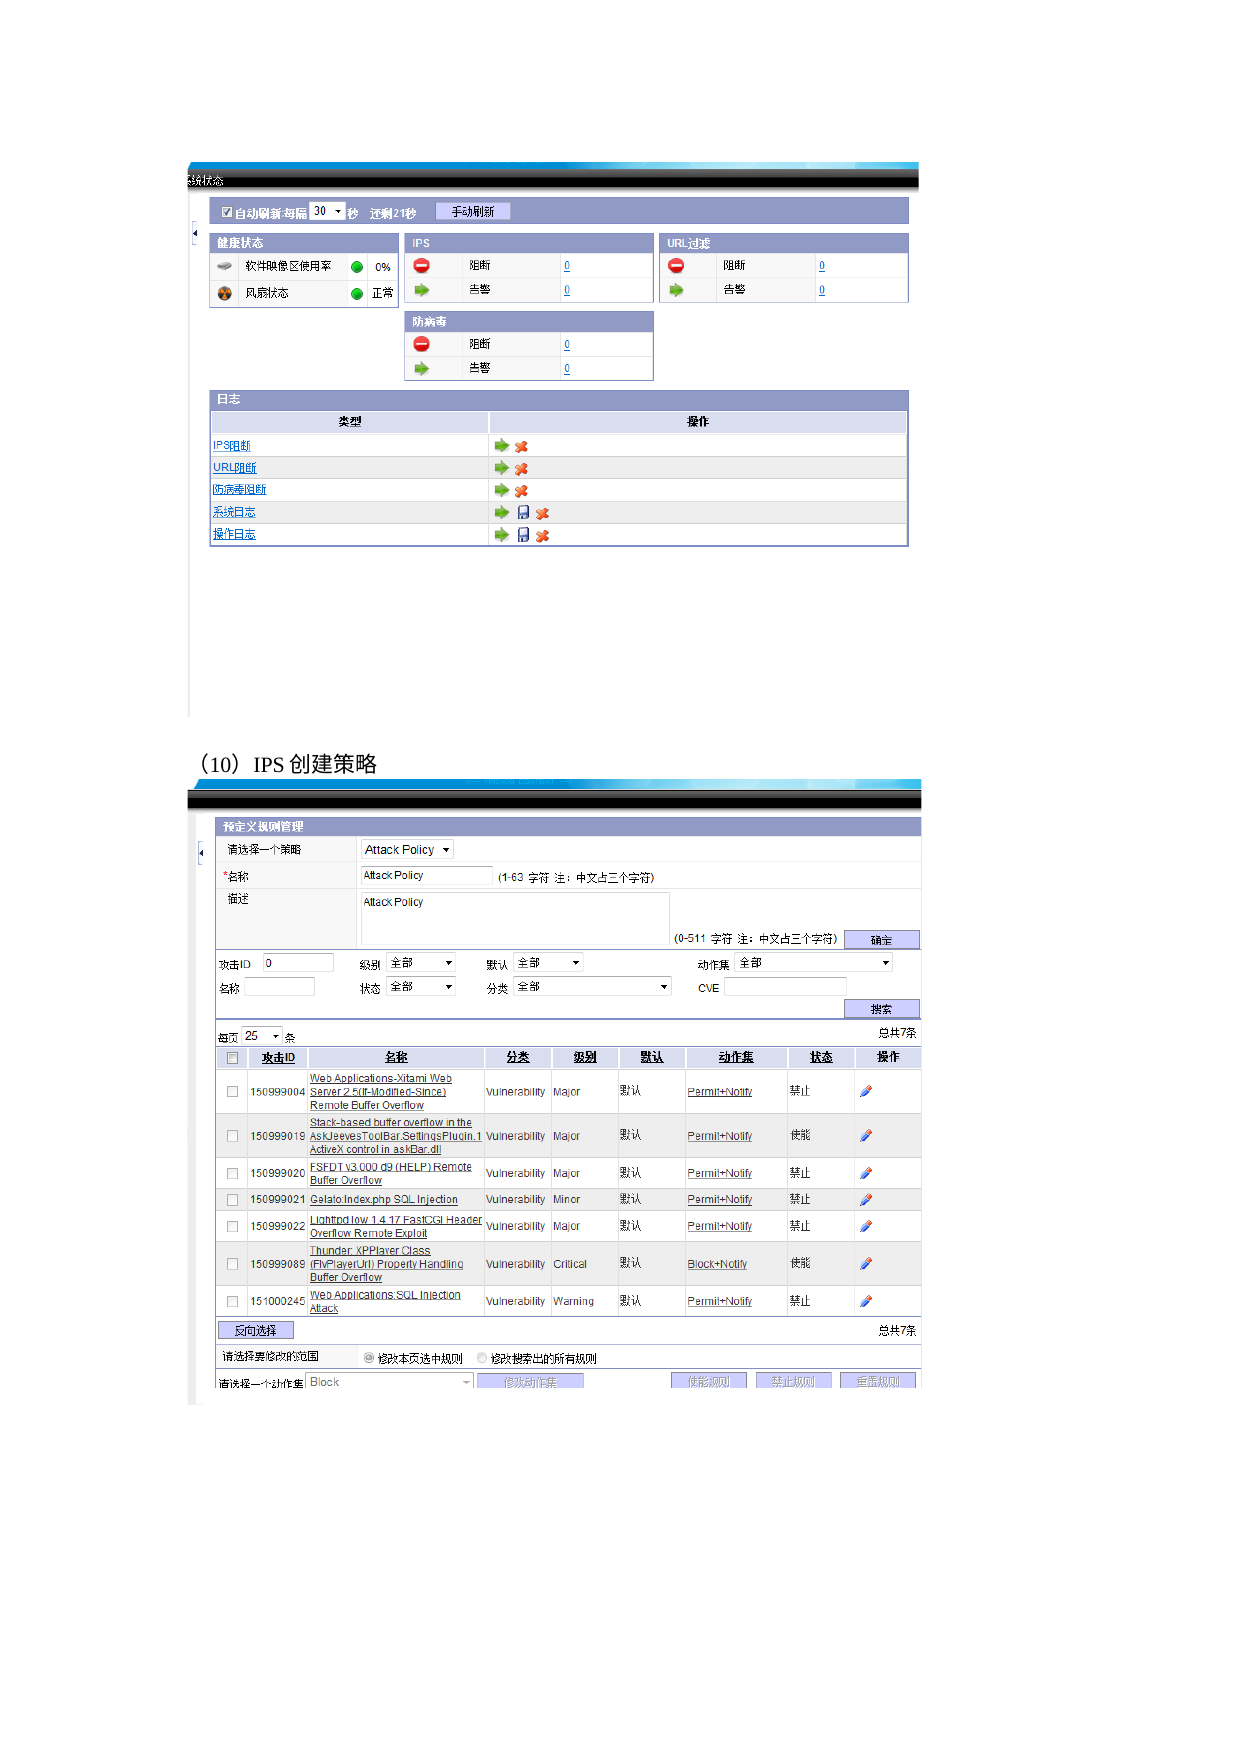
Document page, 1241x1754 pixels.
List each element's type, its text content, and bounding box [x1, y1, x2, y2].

text （10）IPS创建策略 [187, 747, 1053, 779]
picture [187, 779, 922, 1405]
picture [187, 162, 919, 717]
